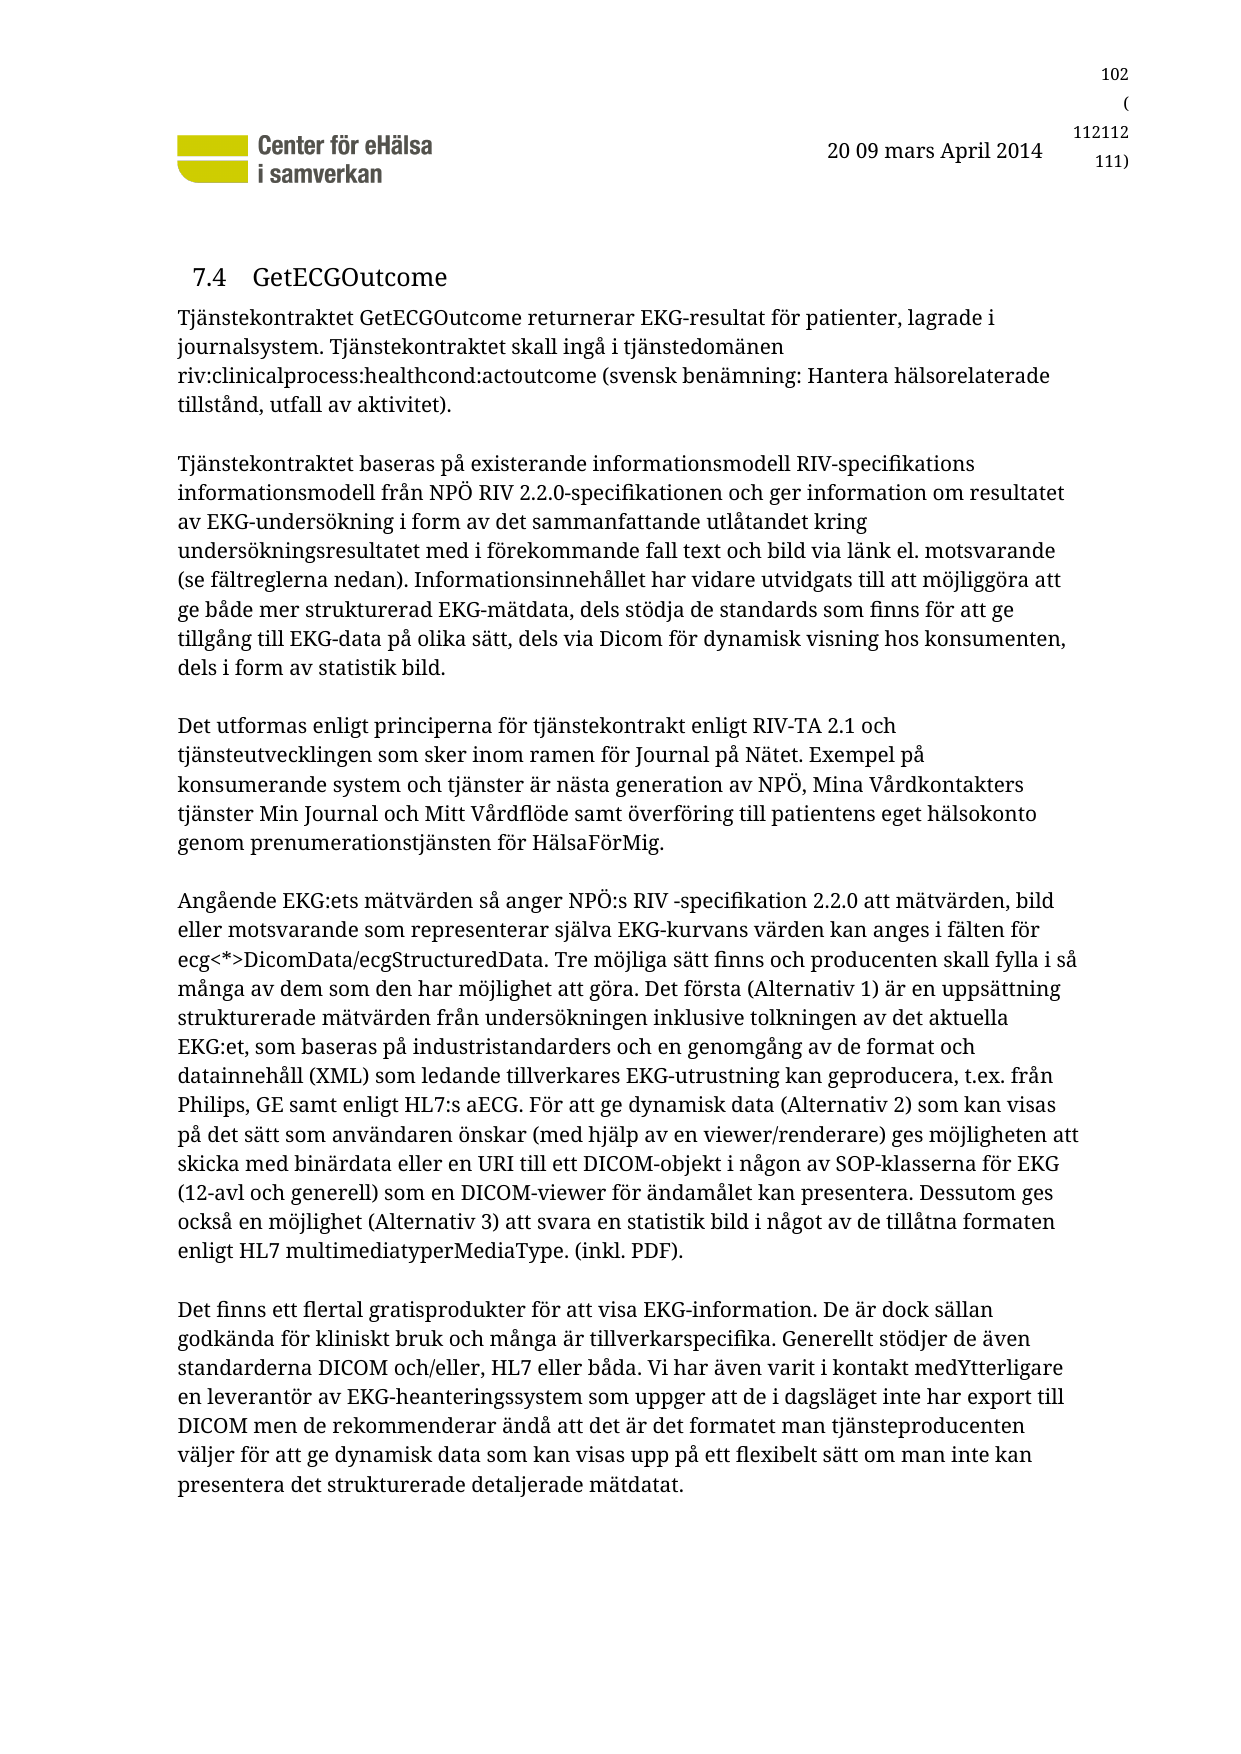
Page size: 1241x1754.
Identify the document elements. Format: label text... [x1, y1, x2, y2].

text Angående EKG:ets mätvärden så anger NPÖ RIVatt mätvärden, bild eller motsvarande som representerar själva EKG-kurvans värden kan anges i fälten för ecgData. Tre möjliga sätt finns och producenten skall fylla i så många av dem som den har möjlighet att göra. Det första (Alternativ 1) är en uppsättning strukturerade mätvärden från undersökningen inklusive tolkningen av det aktuella EKG:et, som baseras på industristandard och en genomgång av de format och datainnehåll (XML) som ledande tillverkares EKG-utrustning kan , t.ex. från Philips, GE samt enligt HL7:s aECG. För att ge dynamisk data (Alternativ 2) som kan visas på det sätt som användaren önskar (med hjälp av en viewer/renderare) ges möjligheten att skicka med binärdata eller en URI till ett DICOM-objekt i någon av SOP-klasserna för EKG (12-avl och generell) som en DICOM-viewer för ändamålet kan presentera. Dessutom ges också en möjlighet (Alternativ 3) att svara en statisk bild i något av de tillåtna formaten enligt HL7 [177, 886, 1081, 1265]
picture [177, 135, 432, 183]
text Tjänstekontraktet baseras på existerande från NPÖ och ger information om resultatet av EKG-undersökning i form av det sammanfattande utlåtandet kring undersökningsresultatet med i förekommande fall text och bild via länk el. motsvarande (se fältreglerna nedan). Informationsinnehållet har vidare utvidgats till att möjliggöra att ge både mer strukturerad EKG-mätdata, dels stödja de standards som finns för att ge tillgång till EKG-data på olika sätt, dels via Dicom för dynamisk visning hos konsumenten, dels i form av statistik bild. [177, 448, 1081, 681]
text Tjänstekontraktet GetECGOutcome returnerar EKG-resultat för patienter, lagrade i journalsystem. [177, 302, 1081, 419]
subtitle GetECGOutcome [192, 260, 1081, 294]
text Det finns ett flertal gratisprodukter för att visa EKG-information. De är dock sällan godkända för kliniskt bruk och många är tillverkarspecifika. Generellt stödjer de även standard DICOM HL7. en leverantör av EKG-hnteringssystem uppger att de i dagsläget inte har export till DICOM men de rekommenderar ändå att det är det formatet väljer för att ge dynamisk data som kan visas upp på ett flexibelt sätt om man inte kan presentera det strukturerade detaljerade mätdatat. [177, 1294, 1081, 1498]
